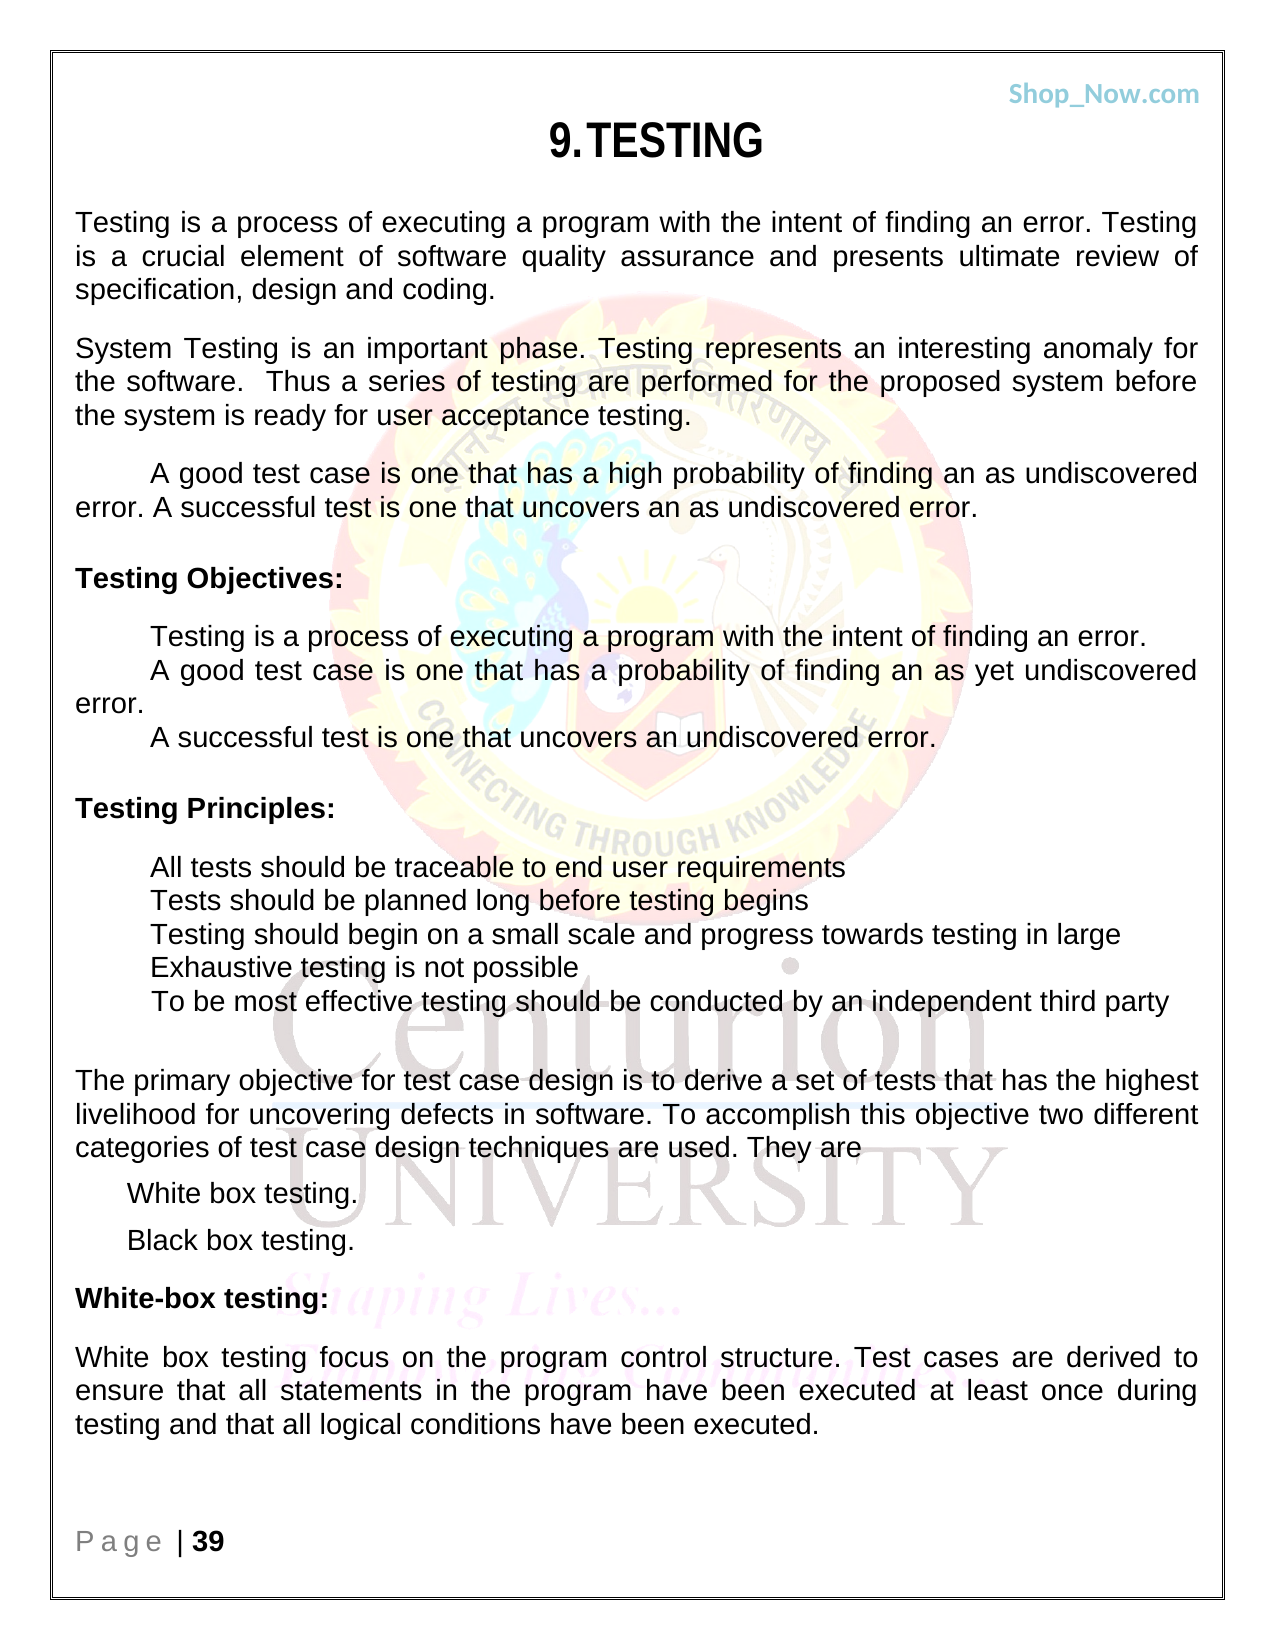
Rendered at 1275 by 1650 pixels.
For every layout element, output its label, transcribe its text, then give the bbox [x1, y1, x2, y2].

text Testing is a process of executing a program with the intent of finding an error. Testing is a crucial element of software quality assurance and presents ultimate review of specification, design and coding. [75, 205, 1200, 306]
text A good test case is one that has a high probability of finding an as undiscovered error. A successful test is one that uncovers an as undiscovered error. [75, 456, 1200, 523]
text System Testing is an important phase. Testing represents an interesting anomaly for the software. Thus a series of testing are performed for the proposed system before the system is ready for user acceptance testing. [75, 331, 1200, 431]
text White box testing focus on the program control structure. Test cases are derived to ensure that all statements in the program have been executed at least once during testing and that all logical conditions have been executed. [75, 1339, 1200, 1440]
text All tests should be traceable to end user requirements [75, 849, 1200, 883]
text Page | 39 [75, 1524, 1200, 1557]
subtitle White-box testing: [75, 1281, 1200, 1314]
text White box testing. [75, 1176, 1200, 1210]
text A good test case is one that has a probability of finding an as yet undiscovered error. [75, 653, 1200, 720]
text Testing Principles: [75, 791, 1200, 824]
text A successful test is one that uncovers an undiscovered error. [75, 720, 1200, 753]
text Testing Objectives: [75, 561, 1200, 594]
text Tests should be planned long before testing begins [75, 883, 1200, 917]
text Exhaustive testing is not possible [75, 950, 1200, 984]
text Black box testing. [75, 1222, 1200, 1256]
list TESTING [112, 111, 1200, 168]
text Testing should begin on a small scale and progress towards testing in large [75, 917, 1200, 950]
text The primary objective for test case design is to derive a set of tests that has the highest livelihood for uncovering defects in software. To accomplish this objective two different categories of test case design techniques are used. They are [75, 1063, 1200, 1164]
text To be most effective testing should be conducted by an independent third party [75, 984, 1200, 1017]
text Testing is a process of executing a program with the intent of finding an error. [75, 619, 1200, 653]
